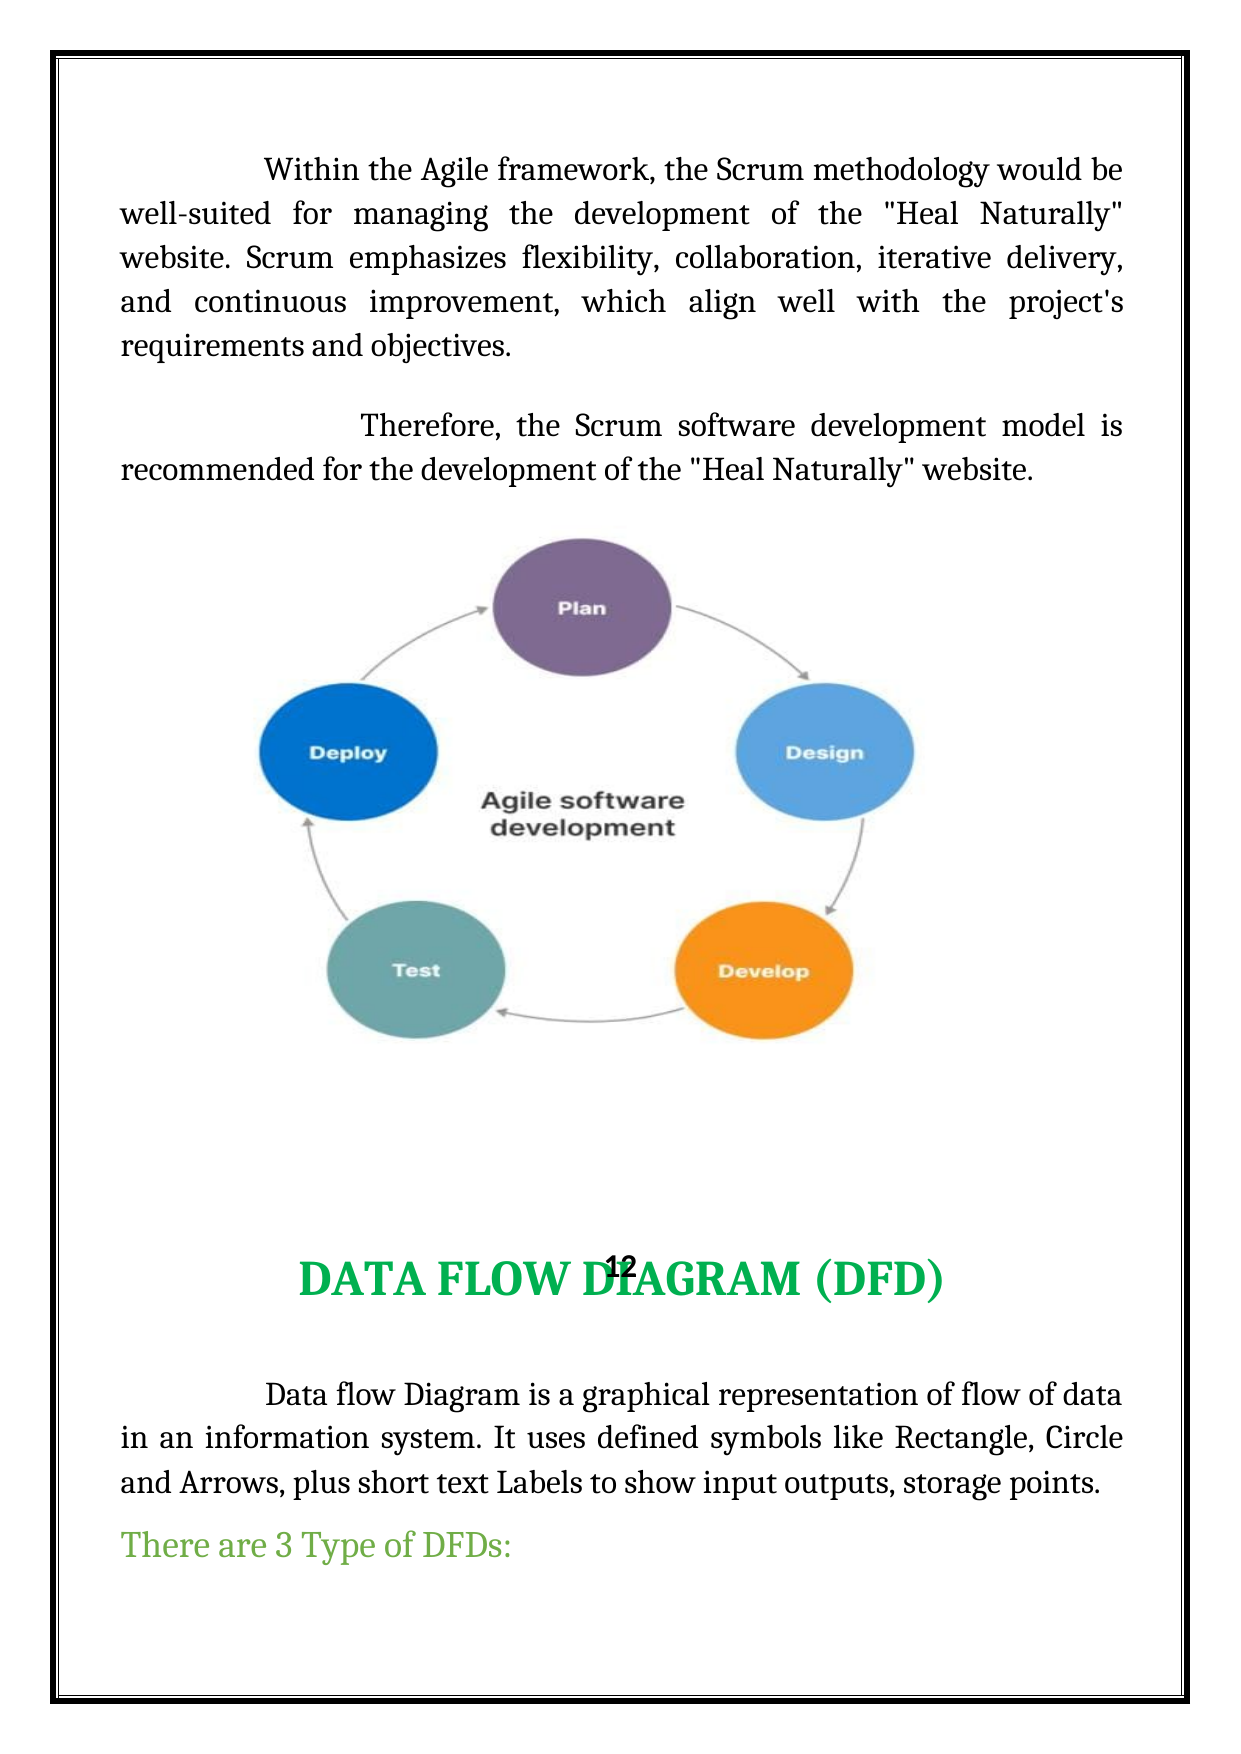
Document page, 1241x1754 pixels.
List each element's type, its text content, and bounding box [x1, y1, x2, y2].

text Within the Agile framework, the Scrum methodology would be well-suited for managing the development of the "Heal Naturally" website. Scrum emphasizes flexibility, collaboration, iterative delivery, and continuous improvement, which align well with the project's requirements and objectives. [120, 150, 1124, 364]
text There are 3 Type of DFDs: [120, 1524, 1124, 1567]
picture [179, 507, 1029, 1077]
text Data flow Diagram is a graphical representation of flow of data in an information system. It uses defined symbols like Rectangle, Circle and Arrows, plus short text Labels to show input outputs, storage points. [120, 1375, 1124, 1501]
text DATA FLOW DIAGRAM (DFD) [120, 1251, 1124, 1308]
text Therefore, the Scrum software development model is recommended for the development of the "Heal Naturally" website. [120, 406, 1124, 489]
